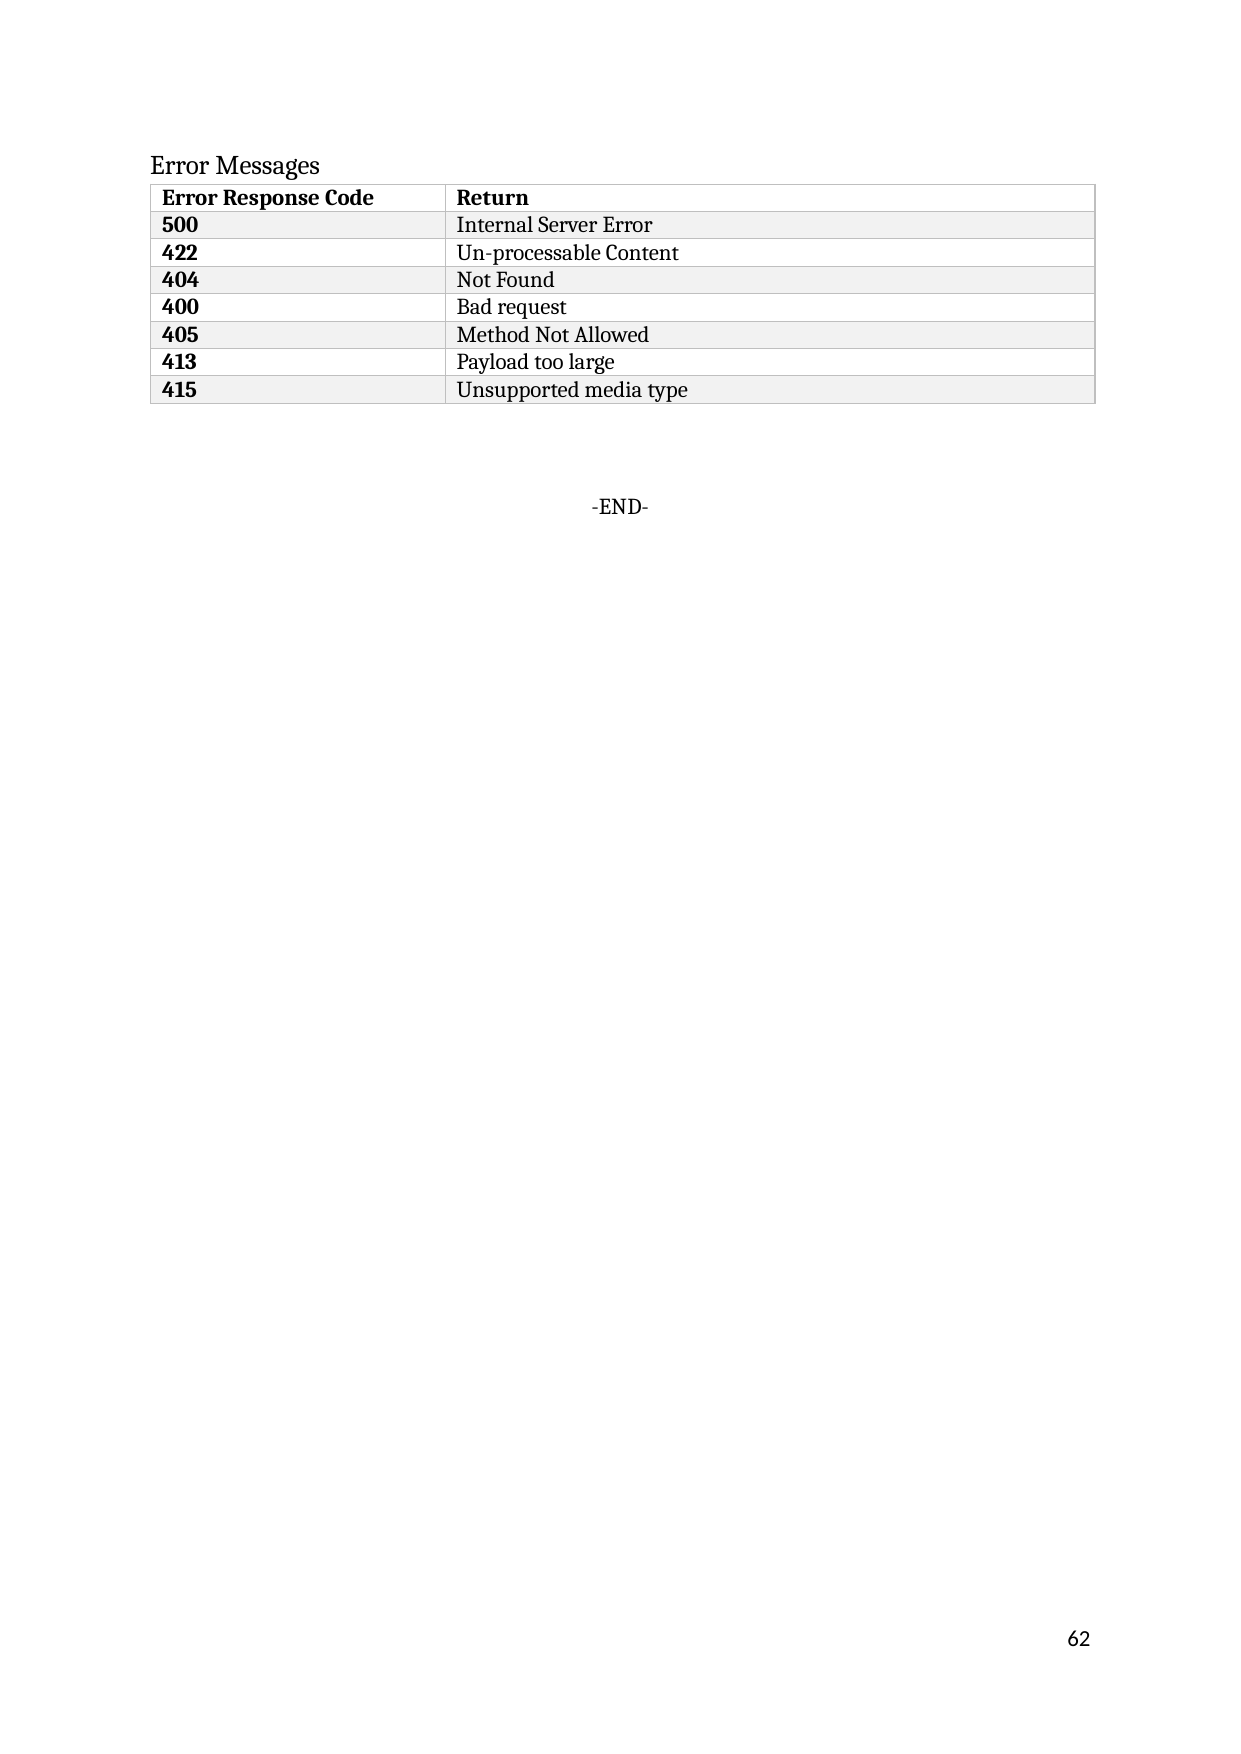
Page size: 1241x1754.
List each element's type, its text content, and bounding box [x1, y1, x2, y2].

table_cell 415 [151, 376, 445, 403]
table_cell Bad request [446, 294, 1094, 321]
table_cell 422 [151, 239, 445, 266]
table_header Error Response Code [151, 185, 445, 211]
text -END- [150, 494, 1090, 520]
table_cell 500 [151, 212, 445, 238]
table_cell Unsupported media type [446, 376, 1094, 403]
table_header Return [446, 185, 1094, 211]
table_cell 400 [151, 294, 445, 321]
table_cell Not Found [446, 267, 1094, 293]
table_cell Un-processable Content [446, 239, 1094, 266]
table_cell Payload too large [446, 349, 1094, 375]
subtitle Error Messages [150, 150, 1090, 181]
table_cell 413 [151, 349, 445, 375]
table_cell Internal Server Error [446, 212, 1094, 238]
table_cell 405 [151, 322, 445, 348]
table_cell 404 [151, 267, 445, 293]
table_cell Method Not Allowed [446, 322, 1094, 348]
